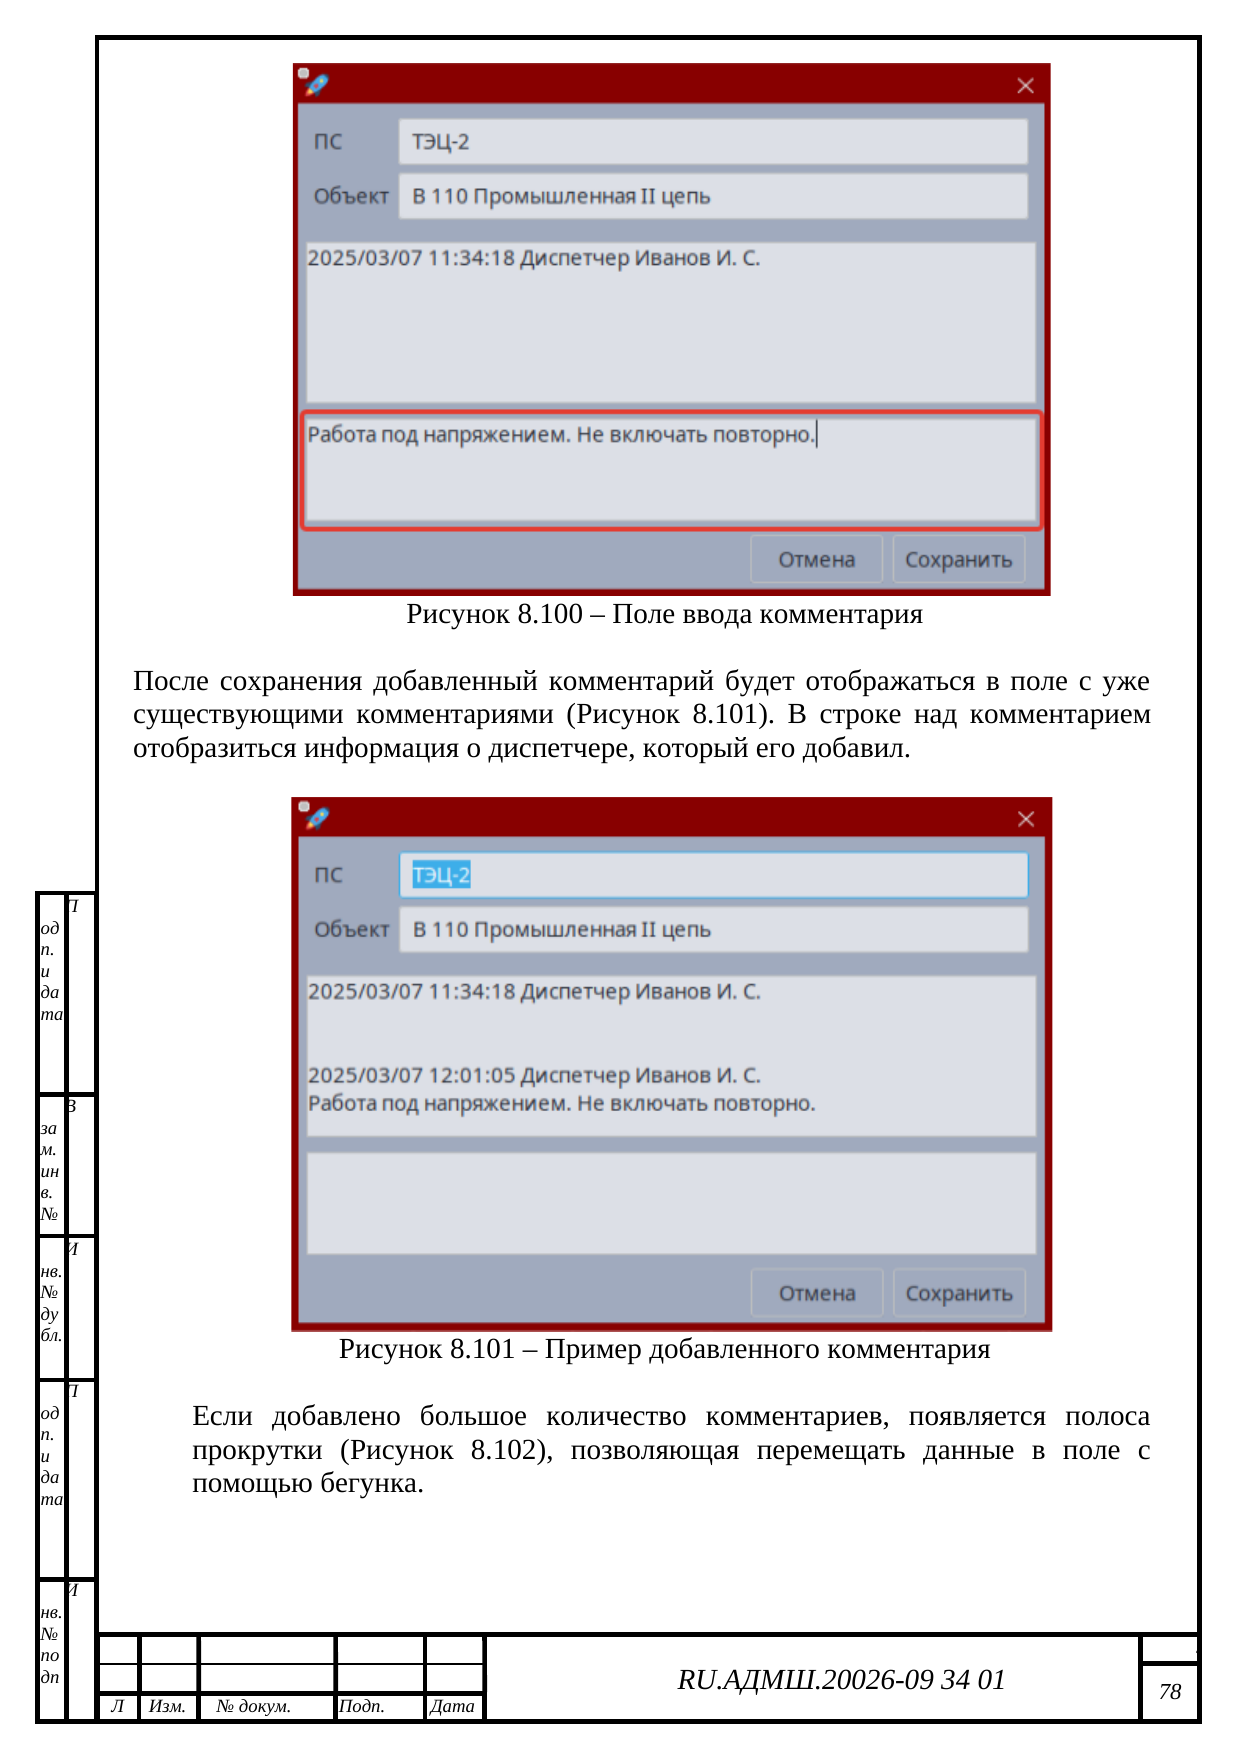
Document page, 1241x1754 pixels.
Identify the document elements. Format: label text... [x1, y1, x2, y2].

picture [292, 63, 1051, 596]
picture [291, 797, 1053, 1332]
